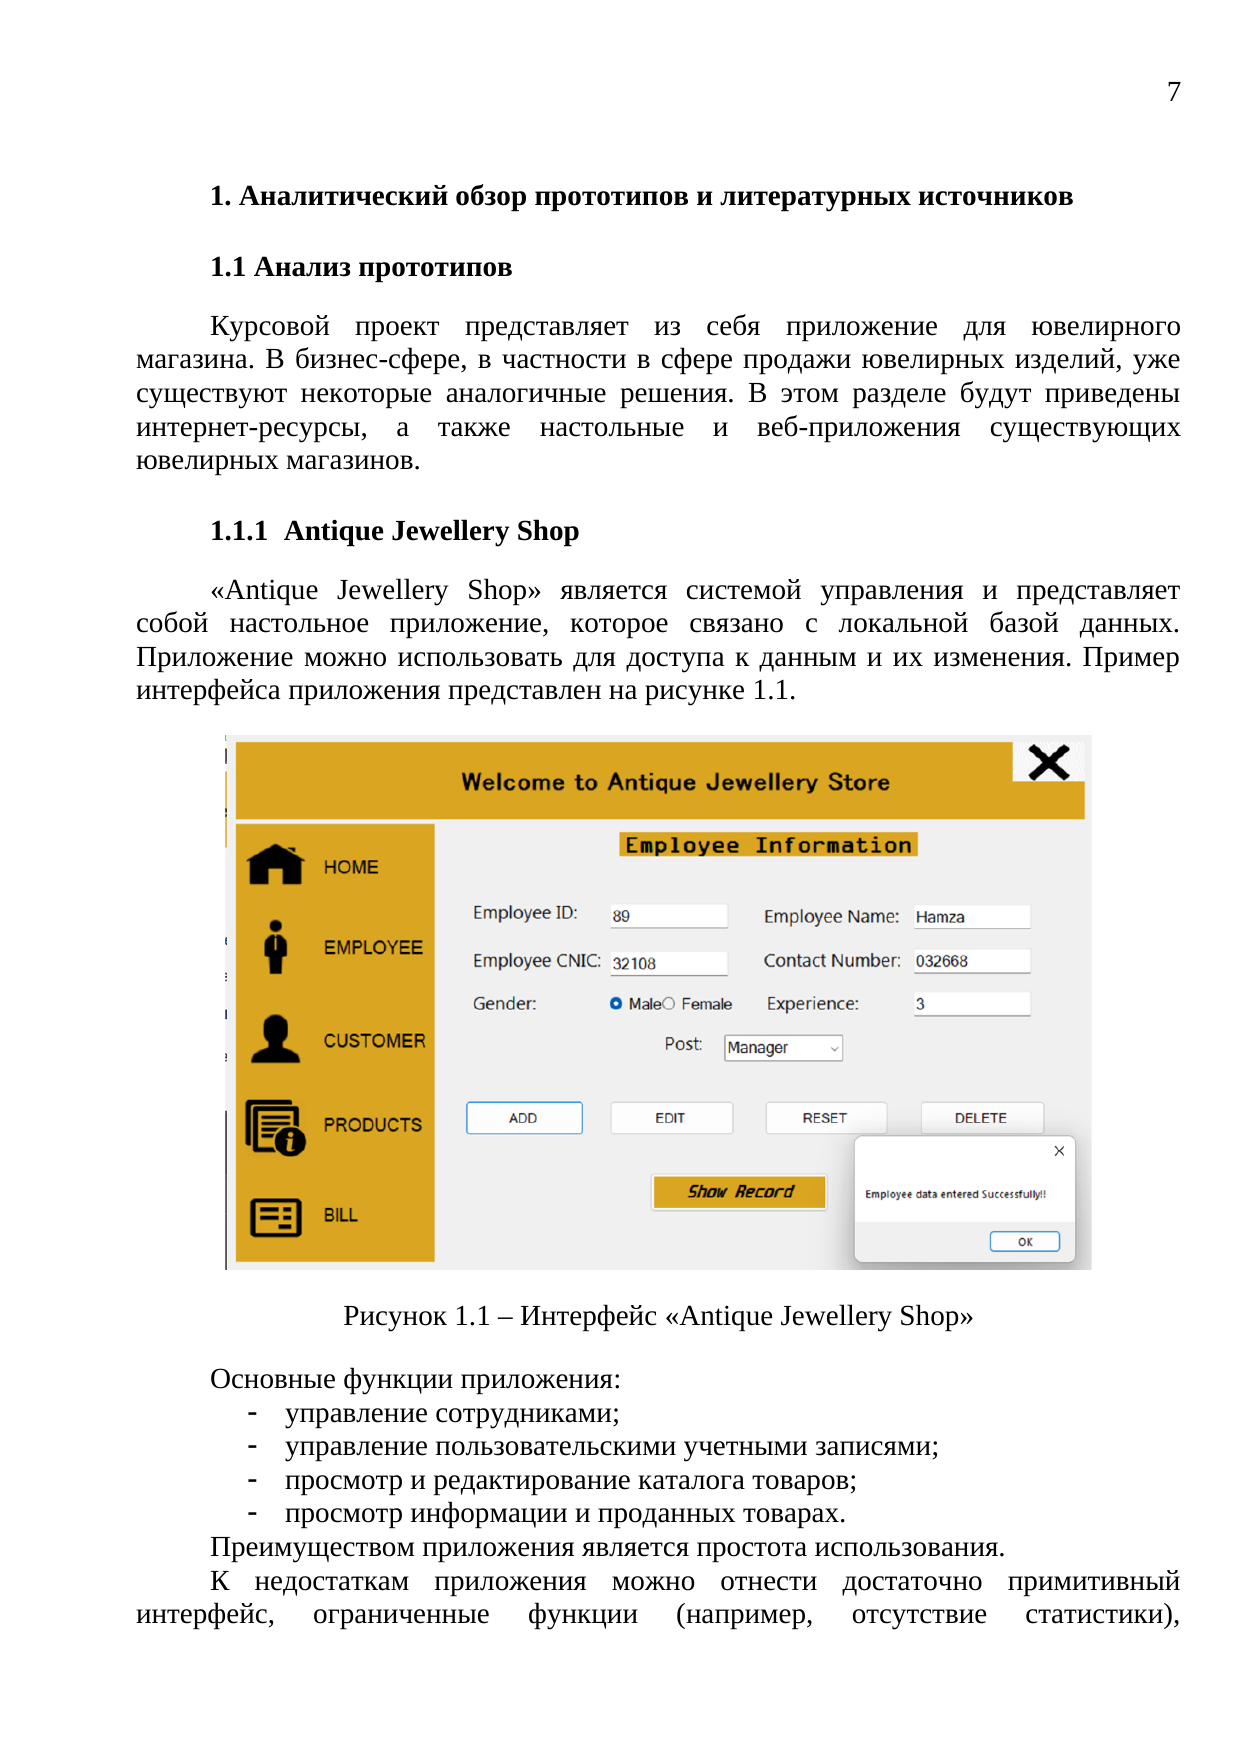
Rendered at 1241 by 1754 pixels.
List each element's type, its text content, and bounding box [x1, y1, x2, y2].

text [136, 1563, 1181, 1630]
text Преимуществом приложения является простота использования. [136, 1529, 1181, 1563]
text Основные функции приложения: [136, 1361, 1181, 1395]
text 1. Аналитический обзор прототипов и литературных источников [136, 178, 1181, 212]
text «Antique Jewellery Shop» является системой управления и представляет собой настольное приложение, которое связано с локальной базой данных. Приложение можно использовать для доступа к данным и их изменения. Пример интерфейса приложения представлен на рисунке 1.1. [136, 572, 1181, 706]
list просмотр и редактирование каталога товаров; [247, 1462, 1181, 1496]
text Рисунок 1.1 – Интерфейс «Antique Jewellery Shop» [136, 1298, 1181, 1332]
text Курсовой проект представляет из себя приложение для ювелирного магазина. В бизнес-сфере, в частности в сфере продажи ювелирных изделий, уже существуют некоторые аналогичные решения. В этом разделе будут приведены интернет-ресурсы, а также настольные и веб-приложения существующих ювелирных магазинов. [136, 308, 1181, 476]
list управление пользовательскими учетными записями; [247, 1428, 1181, 1462]
list Анализ прототипов [210, 249, 1181, 283]
picture [225, 735, 1092, 1270]
list Antique Jewellery Shop [179, 513, 1181, 547]
list управление сотрудниками; [247, 1395, 1181, 1428]
list просмотр информации и проданных товарах. [247, 1496, 1181, 1529]
